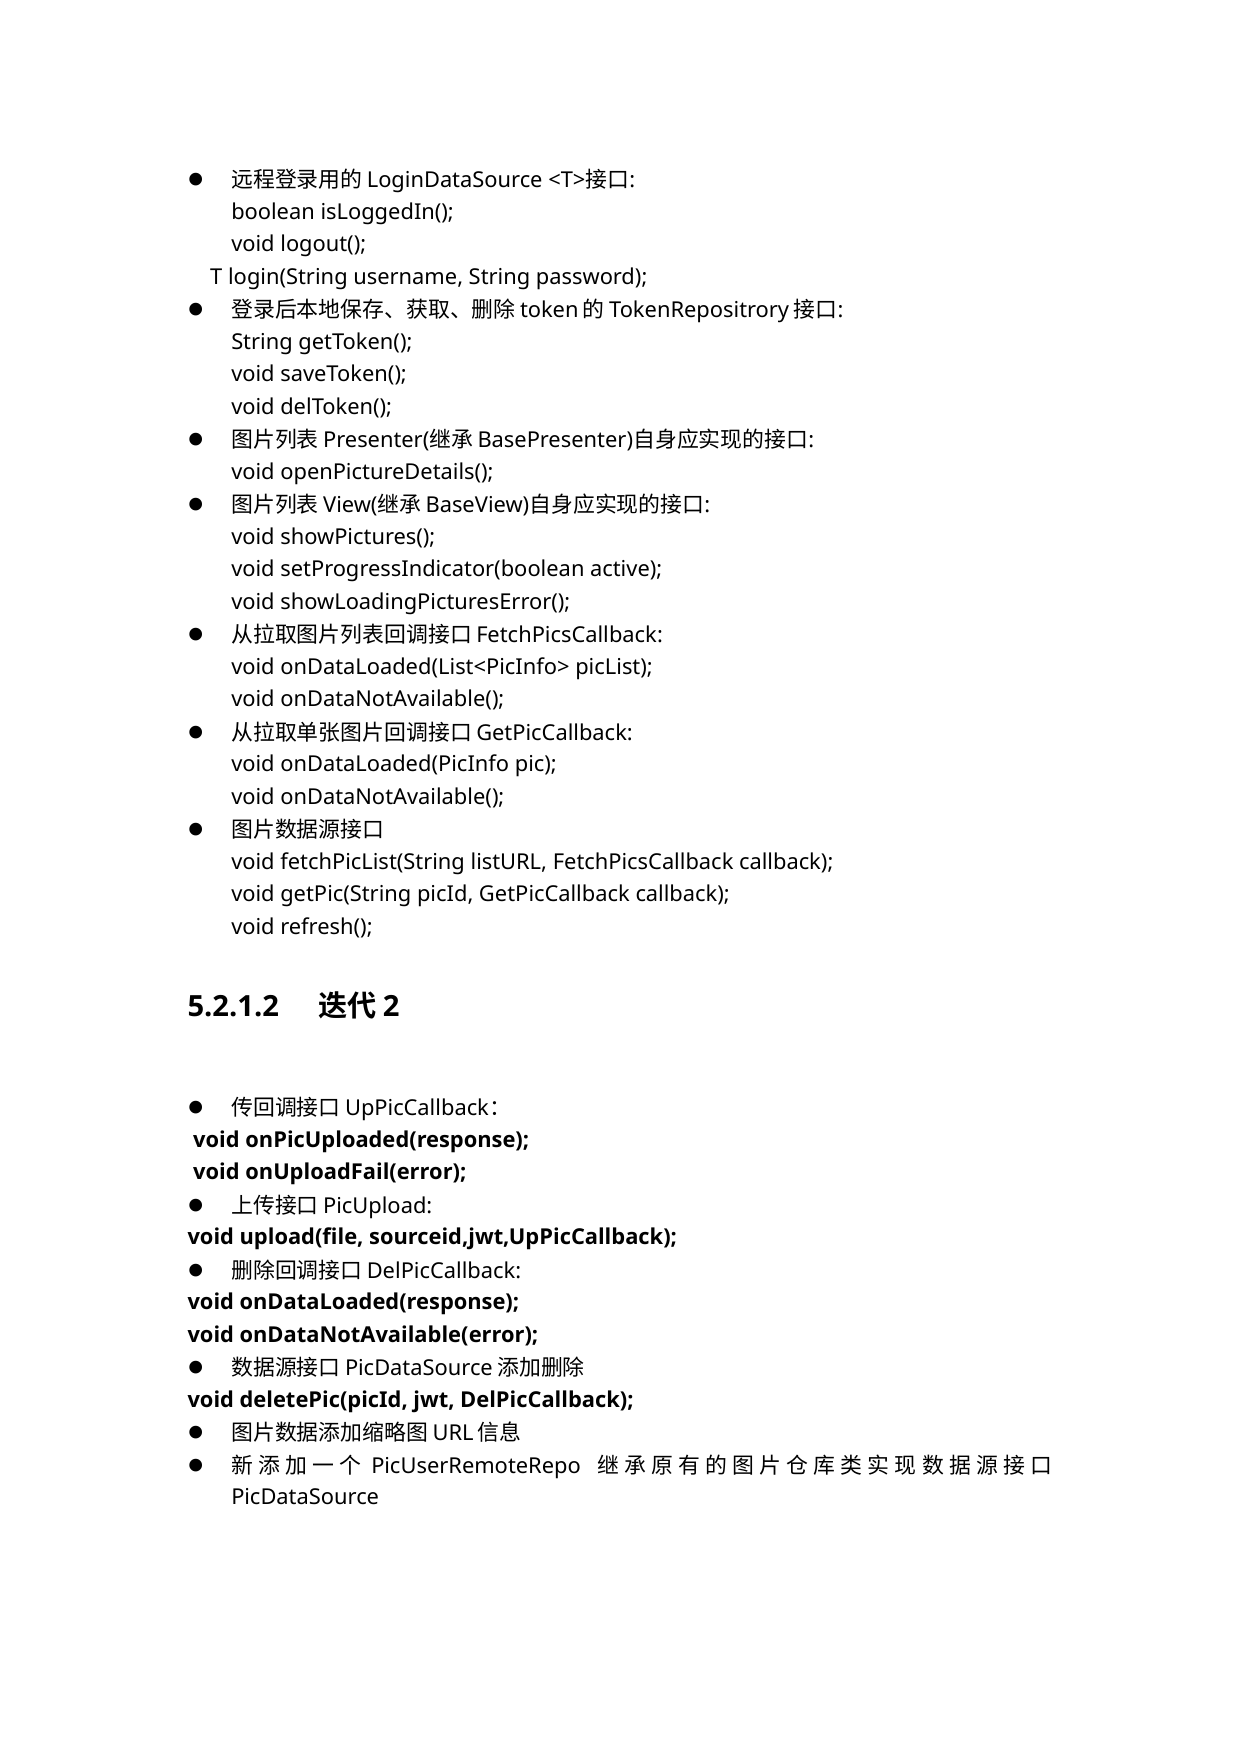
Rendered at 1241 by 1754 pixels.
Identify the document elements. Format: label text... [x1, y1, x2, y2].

list 图片列表Presenter(继承BasePresenter)自身应实现的接口: [187, 422, 1053, 454]
list 远程登录用的LoginDataSource <T>接口: [187, 162, 1053, 194]
list void delToken(); [231, 389, 1053, 422]
list boolean isLoggedIn(); [187, 194, 1053, 227]
list 传回调接口UpPicCallback： [187, 1090, 1053, 1122]
list void showPictures(); [231, 519, 1053, 552]
list void onDataNotAvailable(); [231, 779, 1053, 812]
text void refresh(); [231, 909, 1053, 942]
text void onDataLoaded(response); [187, 1285, 1053, 1317]
list 删除回调接口DelPicCallback: [187, 1252, 1053, 1285]
list 从拉取图片列表回调接口FetchPicsCallback: [187, 617, 1053, 649]
list 上传接口PicUpload: [187, 1187, 1053, 1220]
list void openPictureDetails(); [231, 454, 1053, 487]
text void upload(file, sourceid,jwt,UpPicCallback); [187, 1220, 1053, 1252]
list 图片数据添加缩略图URL信息 [187, 1415, 1053, 1447]
list 登录后本地保存、获取、删除token的TokenRepositrory接口: [187, 292, 1053, 324]
text void fetchPicList(String listURL, FetchPicsCallback callback); [231, 844, 1053, 877]
text void getPic(String picId, GetPicCallback callback); [231, 877, 1053, 909]
text void onDataNotAvailable(error); [187, 1317, 1053, 1350]
list void onDataLoaded(List<PicInfo> picList); [231, 649, 1053, 682]
subtitle 迭代2 [187, 971, 1053, 1036]
list void saveToken(); [231, 357, 1053, 389]
list 数据源接口PicDataSource添加删除 [187, 1350, 1053, 1382]
list void setProgressIndicator(boolean active); [231, 552, 1053, 584]
list T login(String username, String password); [187, 259, 1053, 292]
text void deletePic(picId, jwt, DelPicCallback); [187, 1382, 1053, 1415]
list void onDataNotAvailable(); [231, 682, 1053, 714]
list 从拉取单张图片回调接口GetPicCallback: [187, 714, 1053, 747]
list void onDataLoaded(PicInfo pic); [231, 747, 1053, 779]
list 图片列表View(继承BaseView)自身应实现的接口: [187, 487, 1053, 519]
text void onPicUploaded(response); [187, 1122, 1053, 1155]
text void onUploadFail(error); [187, 1155, 1053, 1187]
list String getToken(); [231, 324, 1053, 357]
list 图片数据源接口 [187, 812, 1053, 844]
list 新添加一个PicUserRemoteRepo 继承原有的图片仓库类实现数据源接口PicDataSource [187, 1447, 1053, 1512]
list void showLoadingPicturesError(); [231, 584, 1053, 617]
list void logout(); [187, 227, 1053, 259]
